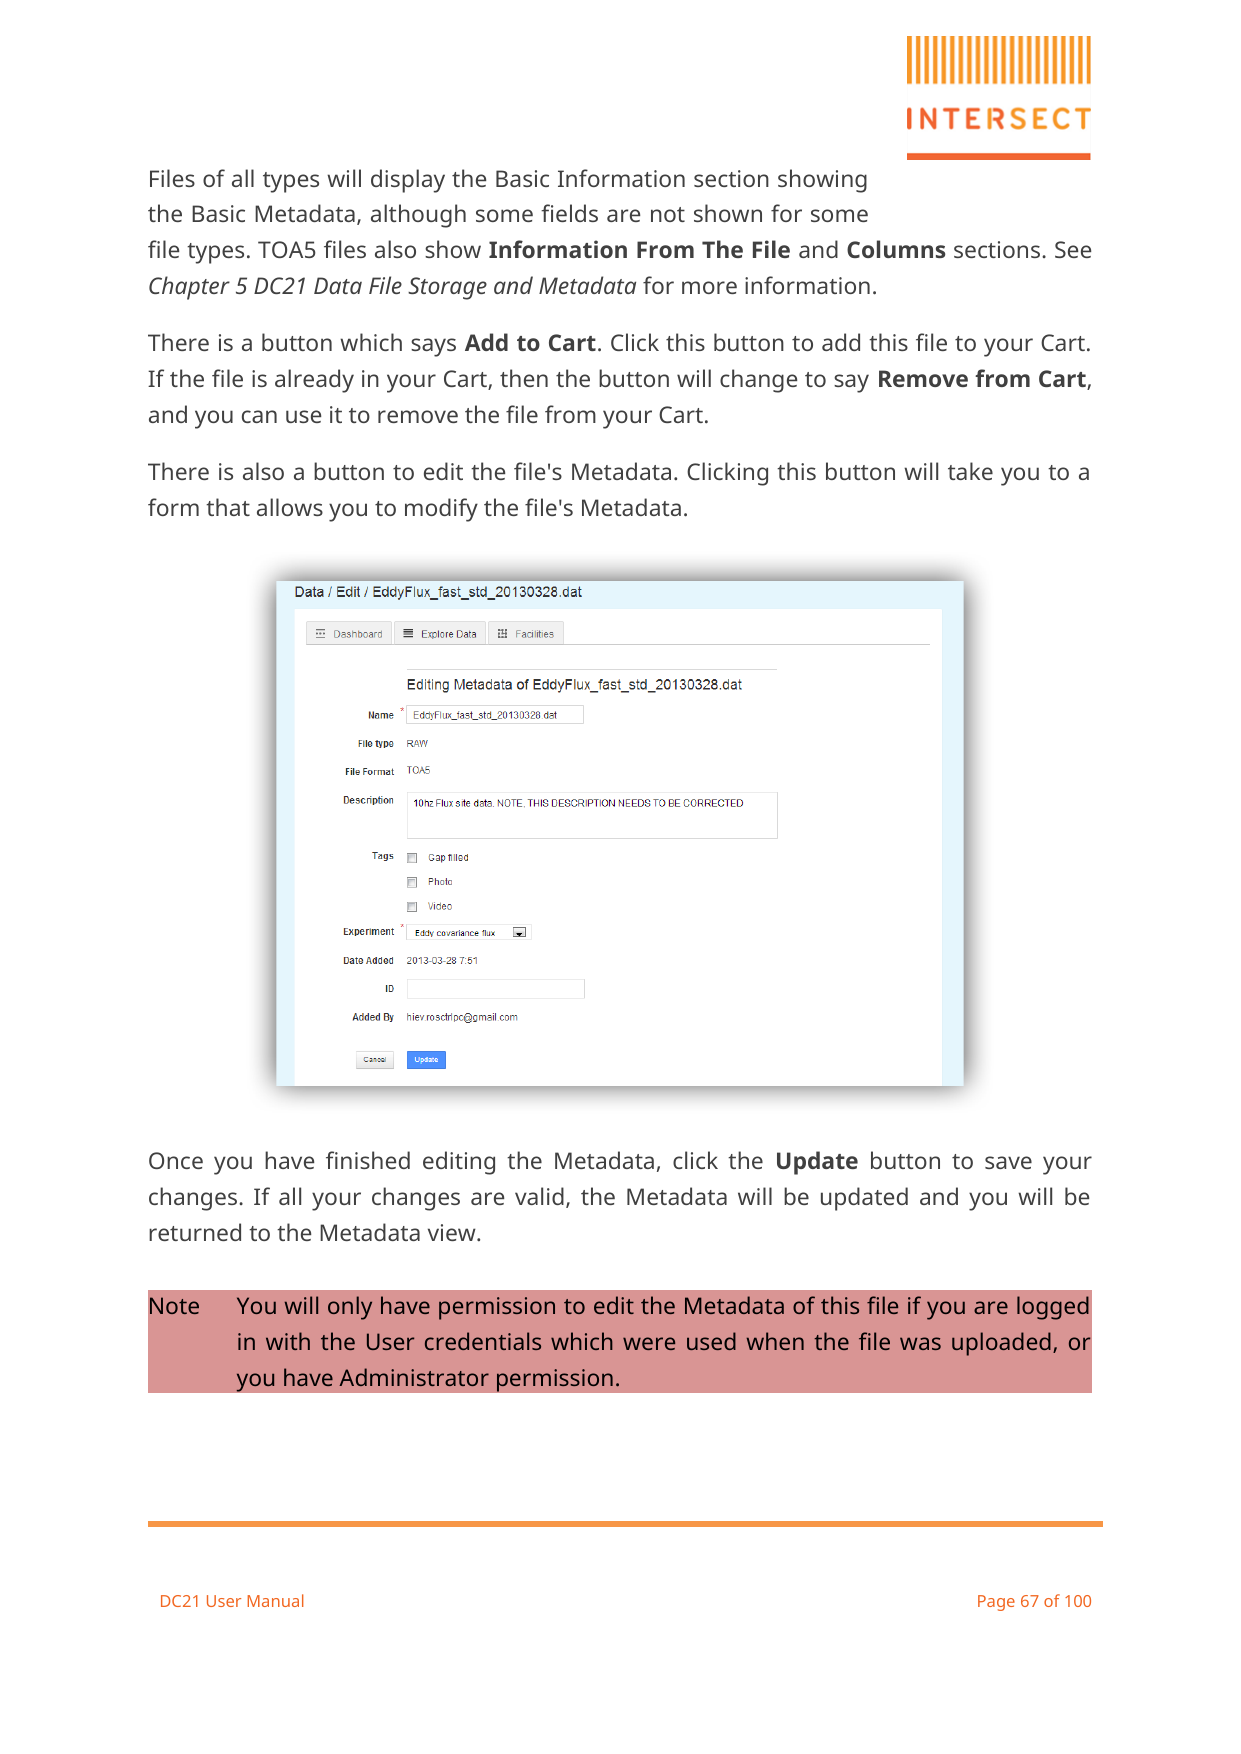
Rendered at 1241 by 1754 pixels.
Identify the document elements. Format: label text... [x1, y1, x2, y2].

picture [905, 34, 1093, 162]
picture [276, 581, 964, 1086]
text Once you have finished editing the Metadata, click the Update button to save your changes. If all your changes are valid, the Metadata will be updated and you will be returned to the Metadata view. [148, 1145, 1092, 1248]
text There is a button which says Add to Cart. Click this button to add this file to your Cart. If the file is already in your Cart, then the button will change to say Remove from Cart, and you can use it to remove the file from your Cart. [148, 327, 1092, 430]
text There is also a button to edit the file's Metadata. Clicking this button will take you to a form that allows you to modify the file's Metadata. [148, 456, 1092, 523]
text Note You will only have permission to edit the Metadata of this file if you are logged in with the User credentials which were used when the file was uploaded, or you have Administrator permission. [148, 1290, 1092, 1393]
